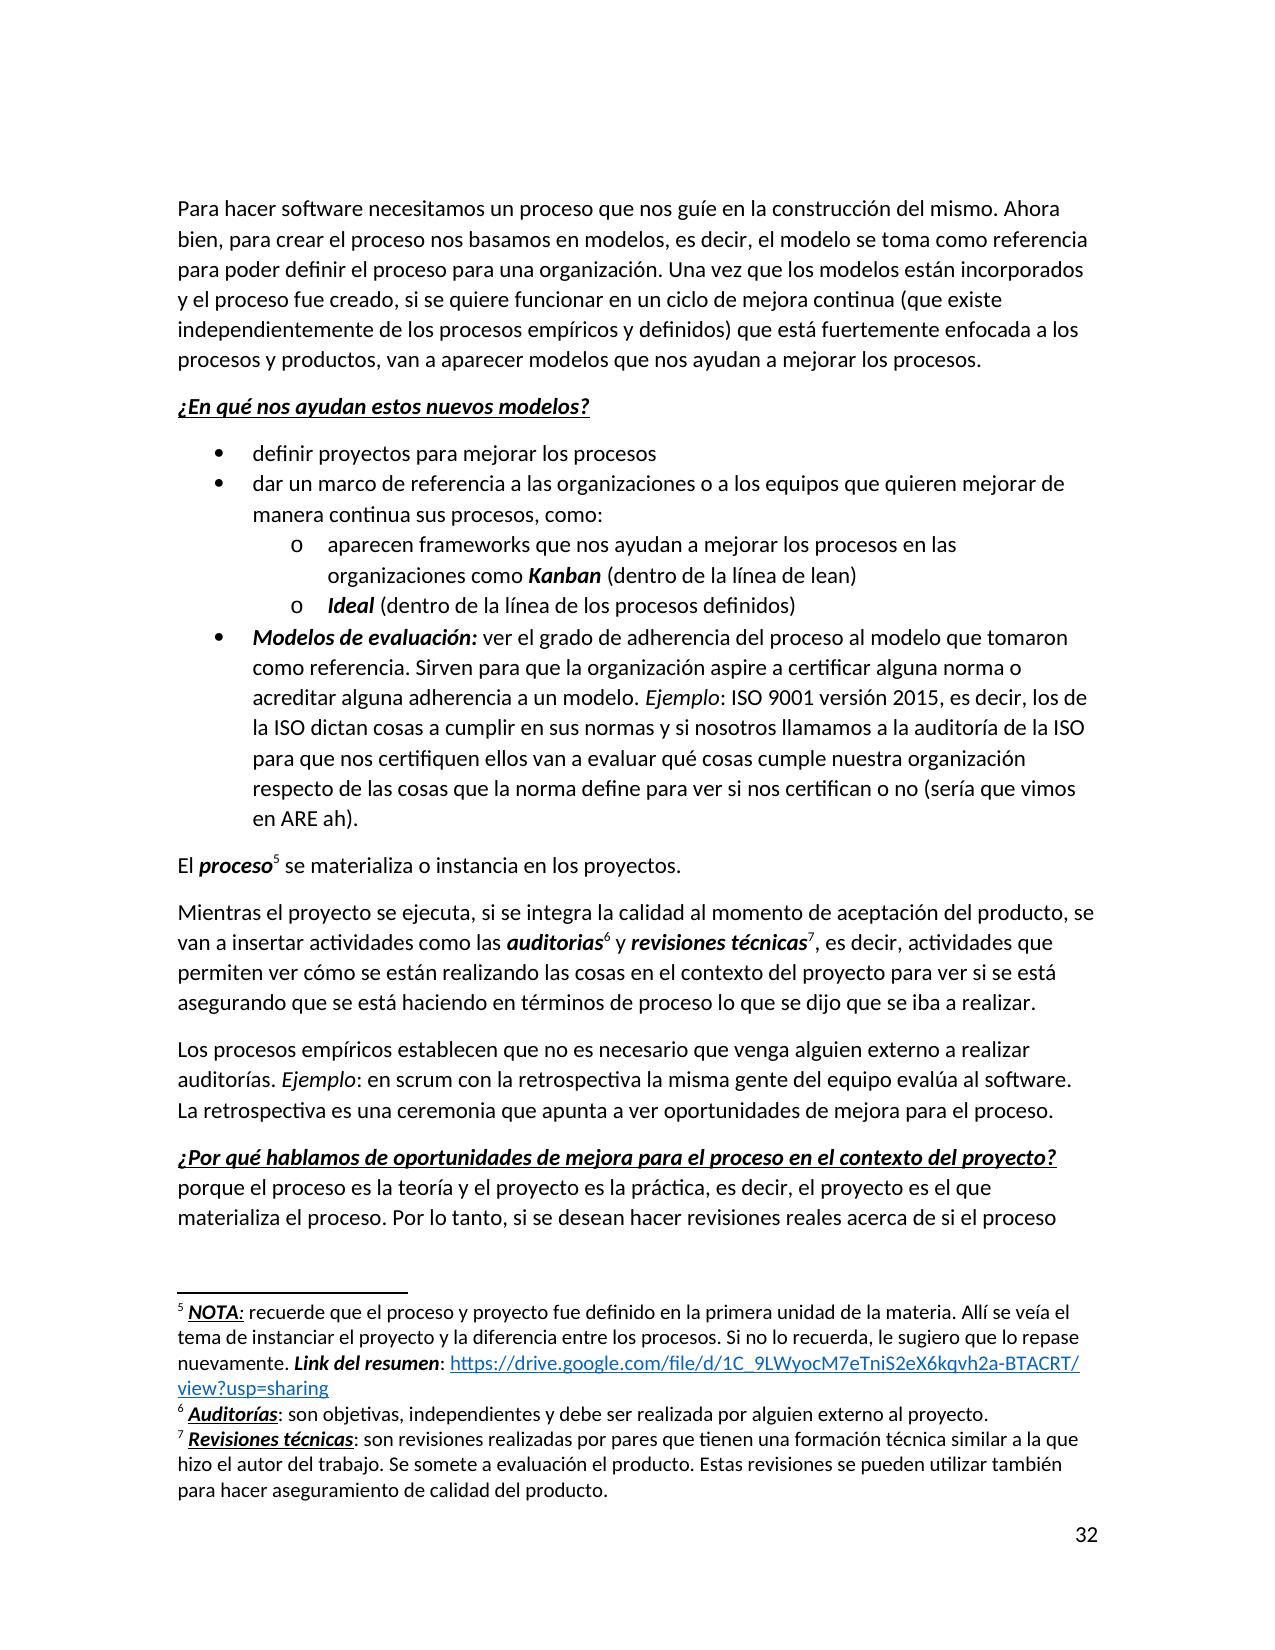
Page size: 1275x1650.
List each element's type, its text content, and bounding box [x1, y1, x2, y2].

list aparecen frameworks que nos ayudan a mejorar los procesos en las organizaciones como Kanban (dentro de la línea de lean) [290, 530, 1098, 589]
list definir proyectos para mejorar los procesos [215, 439, 1098, 467]
list Modelos de evaluación: ver el grado de adherencia del proceso al modelo que tomaron como referencia. Sirven para que la organización aspire a certificar alguna norma o acreditar alguna adherencia a un modelo. Ejemplo: ISO 9001 versión 2015, es decir, los de la ISO dictan cosas a cumplir en sus normas y si nosotros llamamos a la auditoría de la ISO para que nos certifiquen ellos van a evaluar qué cosas cumple nuestra organización respecto de las cosas que la norma define para ver si nos certifican o no (sería que vimos en ARE ah). [215, 623, 1098, 832]
text ¿En qué nos ayudan estos nuevos modelos? [177, 392, 1098, 420]
list Ideal (dentro de la línea de los procesos definidos) [290, 591, 1098, 621]
text Para hacer software necesitamos un proceso que nos guíe en la construcción del mismo. Ahora bien, para crear el proceso nos basamos en modelos, es decir, el modelo se toma como referencia para poder definir el proceso para una organización. Una vez que los modelos están incorporados y el proceso fue creado, si se quiere funcionar en un ciclo de mejora continua (que existe independientemente de los procesos empíricos y definidos) que está fuertemente enfocada a los procesos y productos, van a aparecer modelos que nos ayudan a mejorar los procesos. [177, 194, 1098, 373]
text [177, 1143, 1098, 1231]
list dar un marco de referencia a las organizaciones o a los equipos que quieren mejorar de manera continua sus procesos, como: [215, 469, 1098, 528]
text El proceso se materializa o instancia en los proyectos. [177, 851, 1098, 879]
text Mientras el proyecto se ejecuta, si se integra la calidad al momento de aceptación del producto, se van a insertar actividades como las auditorias y revisiones técnicas, es decir, actividades que permiten ver cómo se están realizando las cosas en el contexto del proyecto para ver si se está asegurando que se está haciendo en términos de proceso lo que se dijo que se iba a realizar. [177, 898, 1098, 1017]
text Los procesos empíricos establecen que no es necesario que venga alguien externo a realizar auditorías. Ejemplo: en scrum con la retrospectiva la misma gente del equipo evalúa al software. La retrospectiva es una ceremonia que apunta a ver oportunidades de mejora para el proceso. [177, 1035, 1098, 1124]
